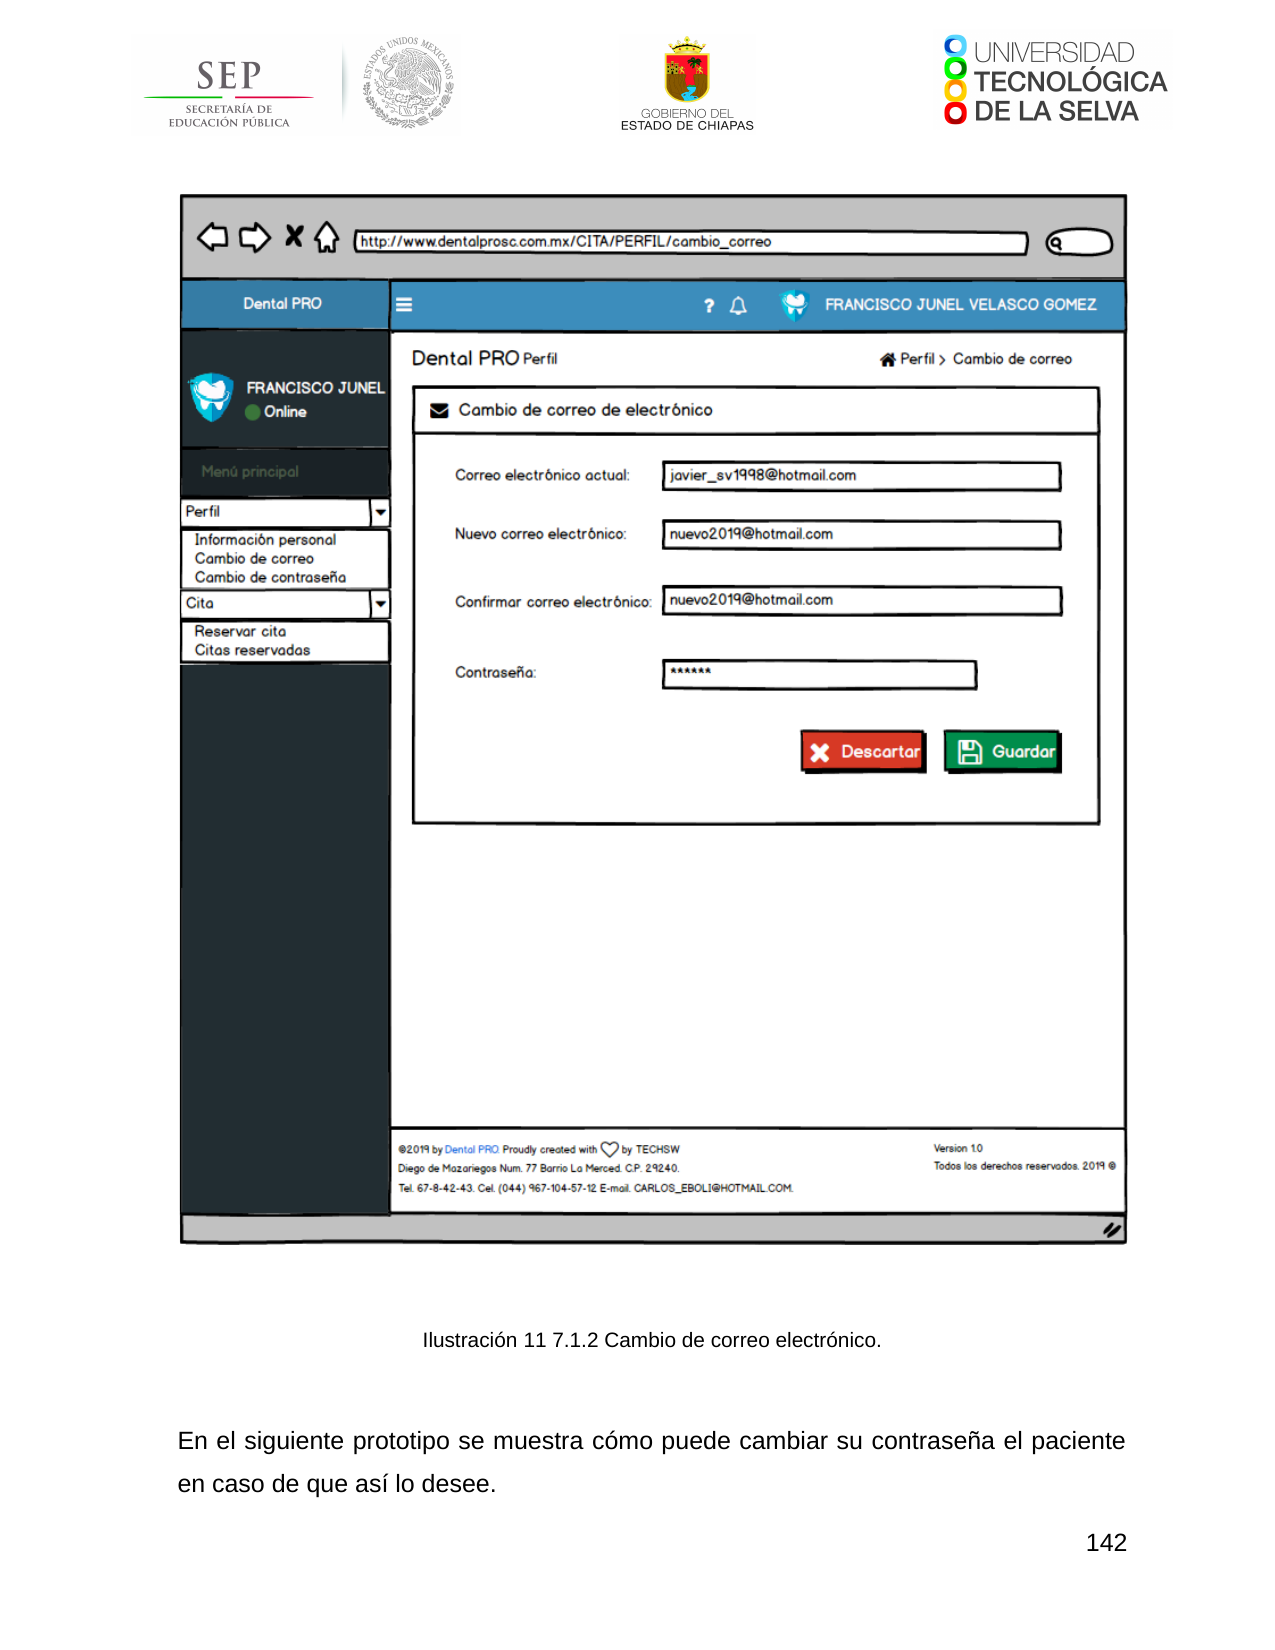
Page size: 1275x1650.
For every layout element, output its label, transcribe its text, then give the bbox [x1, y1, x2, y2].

picture [179, 194, 1128, 1245]
text En el siguiente prototipo se muestra cómo puede cambiar su contraseña el paciente en caso de que así lo desee. [177, 1426, 1127, 1498]
picture [618, 34, 757, 135]
text Ilustración 11 7.1.2 Cambio de correo electrónico. [177, 1328, 1127, 1352]
picture [933, 29, 1173, 130]
picture [131, 34, 462, 136]
